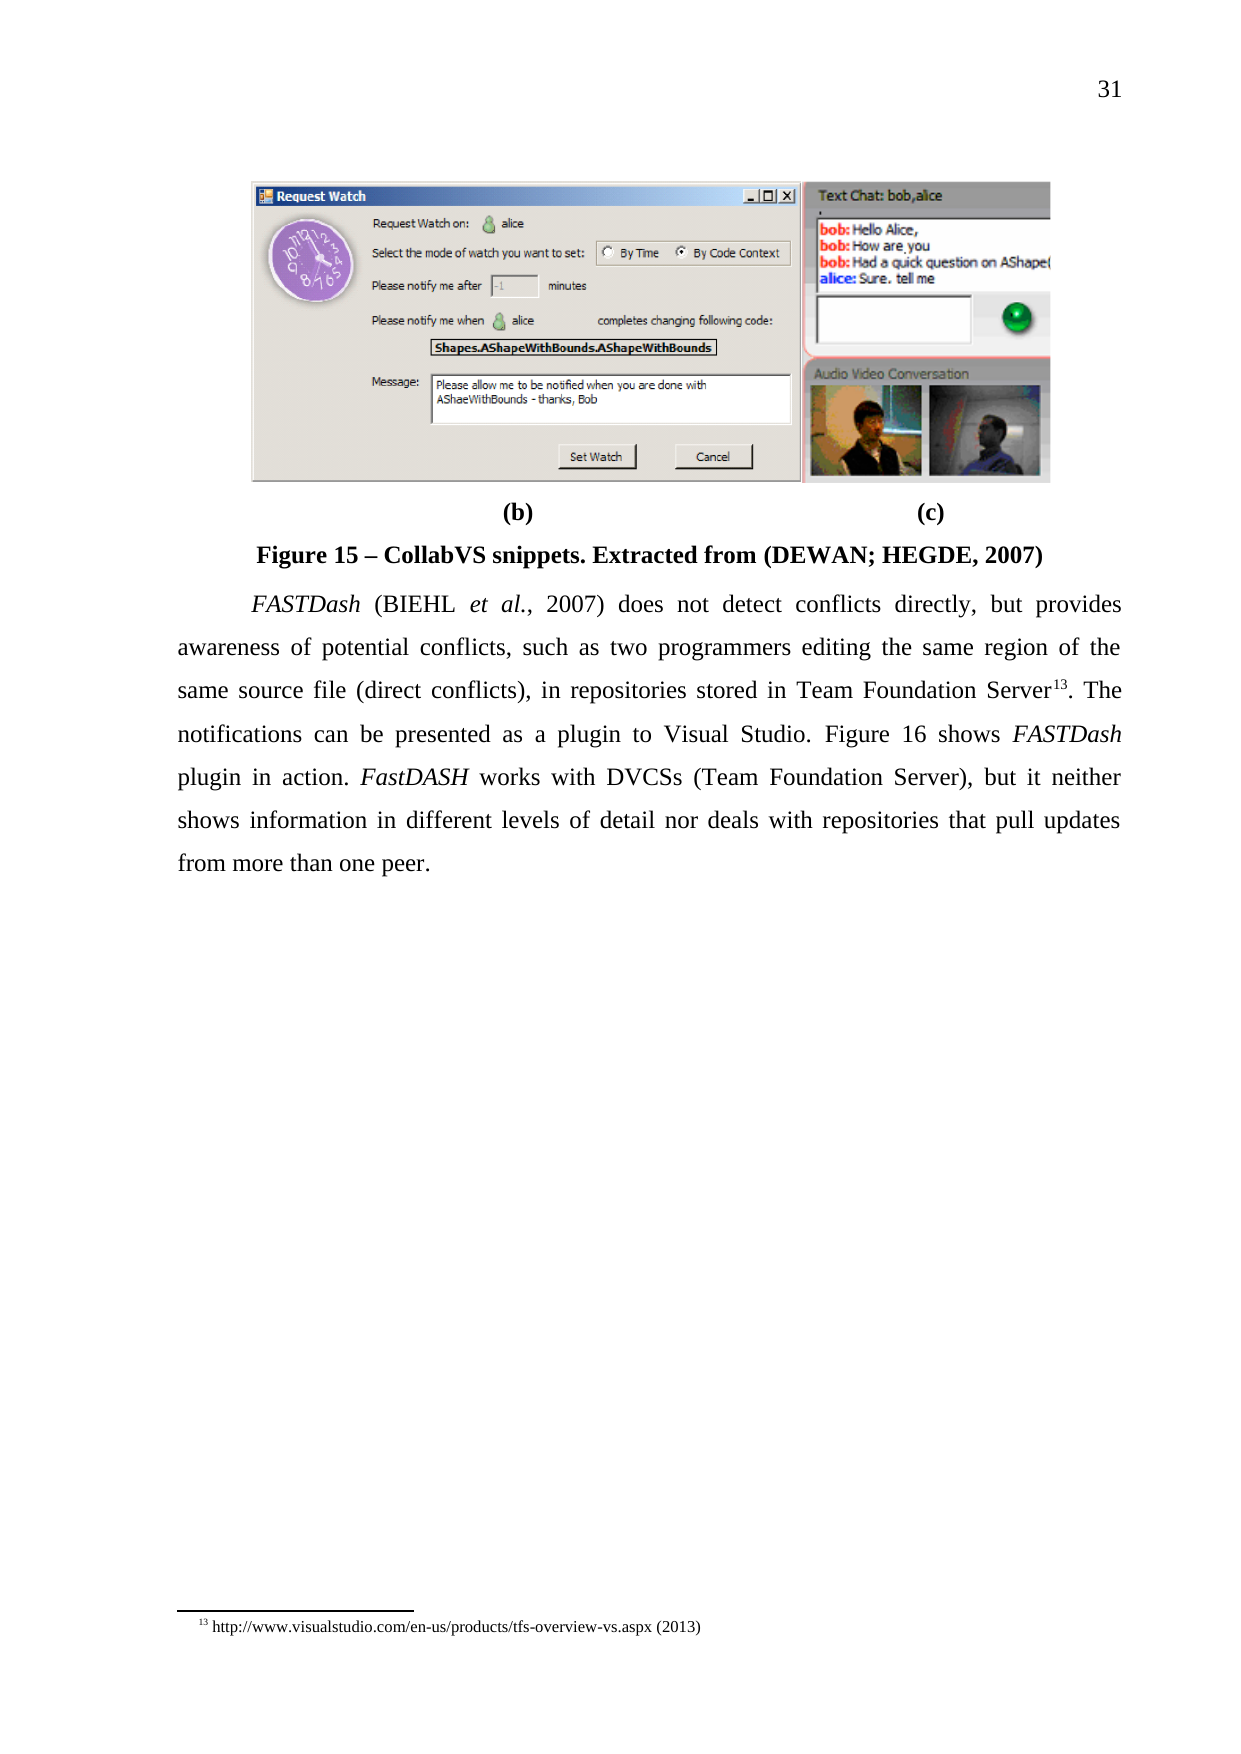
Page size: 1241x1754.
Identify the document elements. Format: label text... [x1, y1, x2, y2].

picture [248, 177, 802, 483]
text FASTDash (BIEHL et al., 2007) does not detect conflicts directly, but provides awareness of potential conflicts, such as two programmers editing the same region of the same source file (direct conflicts), in repositories stored in Team Foundation Server. The notifications can be presented as a plugin to Visual Studio. Figure 16 shows FASTDash plugin in action. FastDASH works with DVCSs (Team Foundation Server), but it neither shows information in different levels of detail nor deals with repositories that pull updates from more than one peer. [177, 589, 1122, 877]
text (b) (c) [177, 497, 1122, 525]
text Figure 15 – CollabVS snippets. Extracted from (DEWAN; HEGDE, 2007) [177, 540, 1122, 568]
